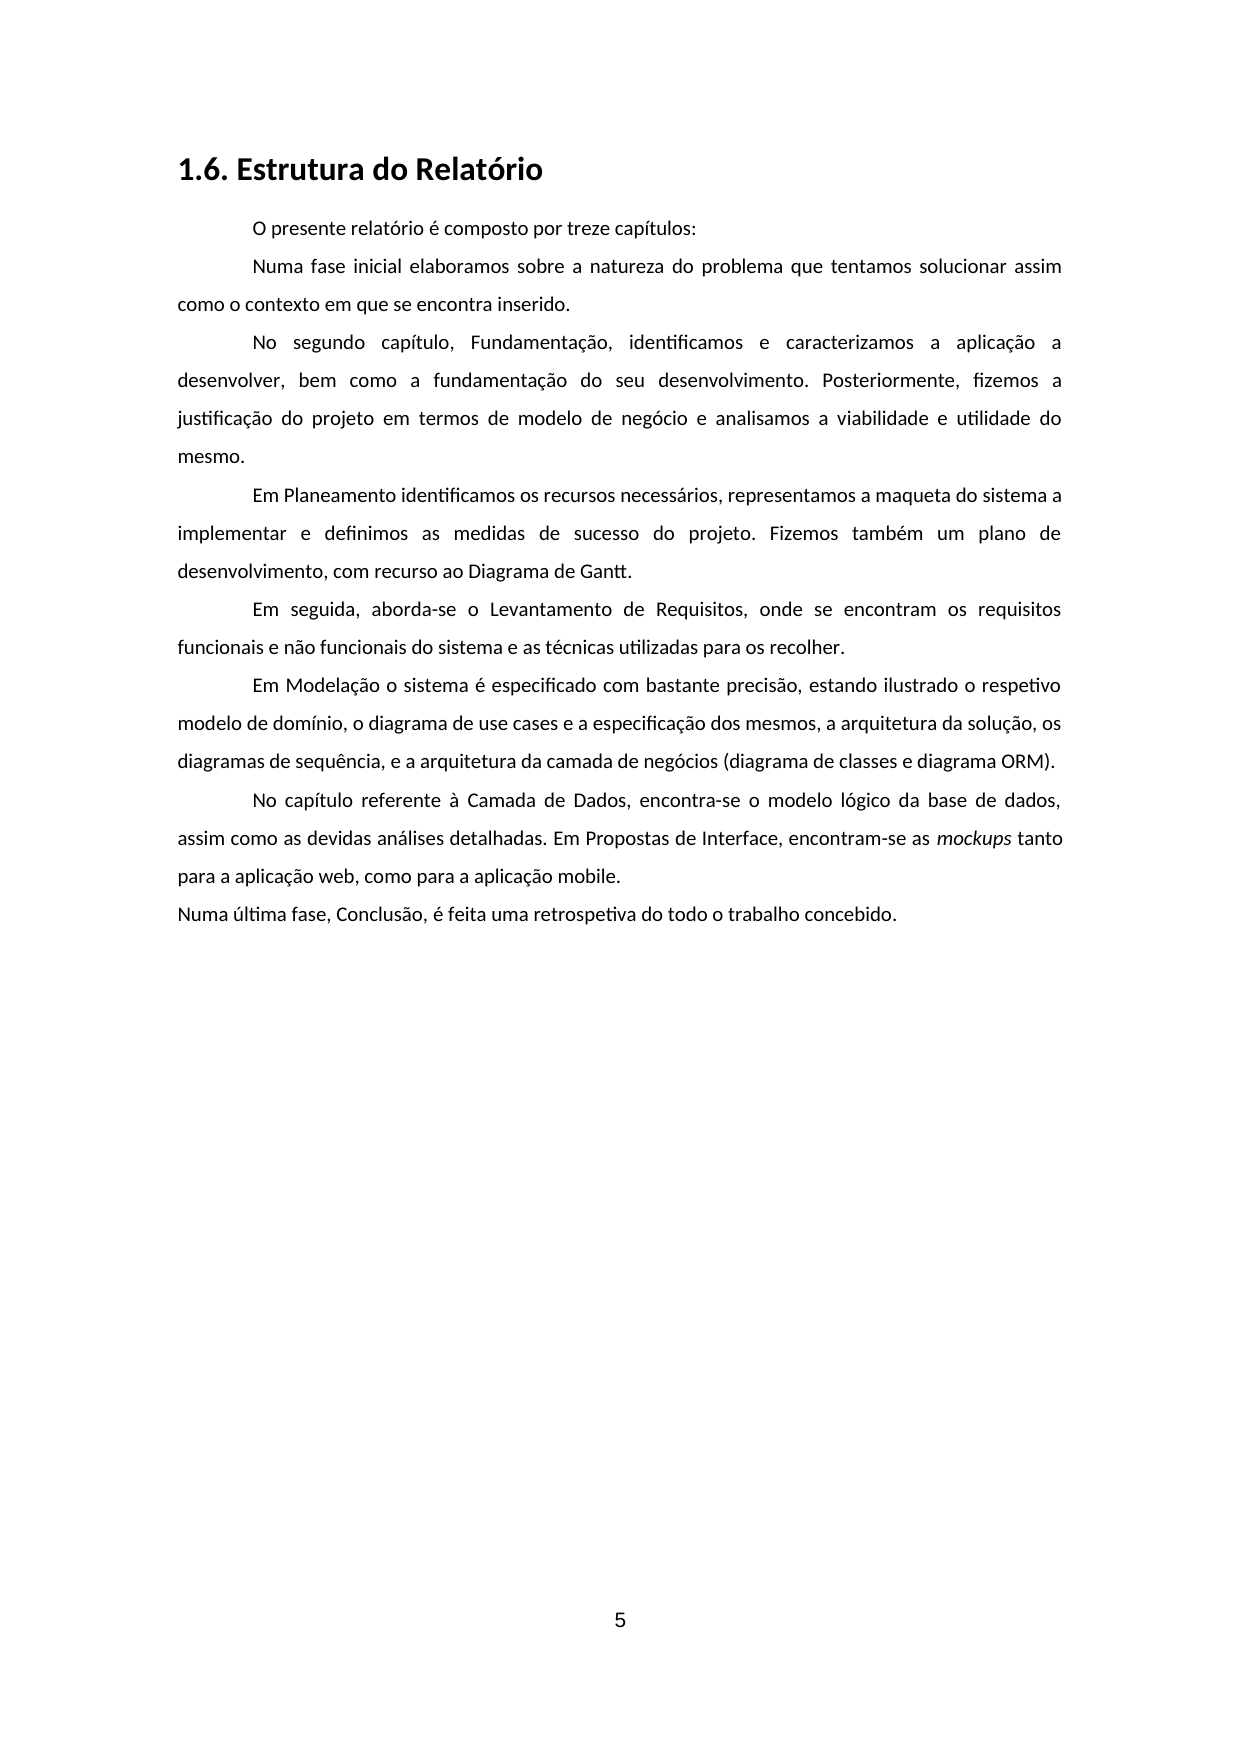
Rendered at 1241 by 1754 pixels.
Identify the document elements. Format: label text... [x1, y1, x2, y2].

text O presente relatório é composto por treze capítulos: [177, 215, 1063, 240]
subtitle 1.6. Estrutura do Relatório [177, 148, 1063, 188]
text Numa fase inicial elaboramos sobre a natureza do problema que tentamos solucionar assim como o contexto em que se encontra inserido. [177, 253, 1063, 317]
text Em Modelação o sistema é especificado com bastante precisão, estando ilustrado o respetivo modelo de domínio, o diagrama de use cases e a especificação dos mesmos, a arquitetura da solução, os diagramas de sequência, e a arquitetura da camada de negócios (diagrama de classes e diagrama ORM). [177, 672, 1063, 774]
text Em Planeamento identificamos os recursos necessários, representamos a maqueta do sistema a implementar e definimos as medidas de sucesso do projeto. Fizemos também um plano de desenvolvimento, com recurso ao Diagrama de Gantt. [177, 482, 1063, 583]
text Numa última fase, Conclusão, é feita uma retrospetiva do todo o trabalho concebido. [177, 901, 1063, 927]
text Em seguida, aborda-se o Levantamento de Requisitos, onde se encontram os requisitos funcionais e não funcionais do sistema e as técnicas utilizadas para os recolher. [177, 596, 1063, 660]
text No capítulo referente à Camada de Dados, encontra-se o modelo lógico da base de dados, assim como as devidas análises detalhadas. Em Propostas de Interface, encontram-se as mockups tanto para a aplicação web, como para a aplicação mobile. [177, 787, 1063, 888]
text No segundo capítulo, Fundamentação, identificamos e caracterizamos a aplicação a desenvolver, bem como a fundamentação do seu desenvolvimento. Posteriormente, fizemos a justificação do projeto em termos de modelo de negócio e analisamos a viabilidade e utilidade do mesmo. [177, 329, 1063, 469]
